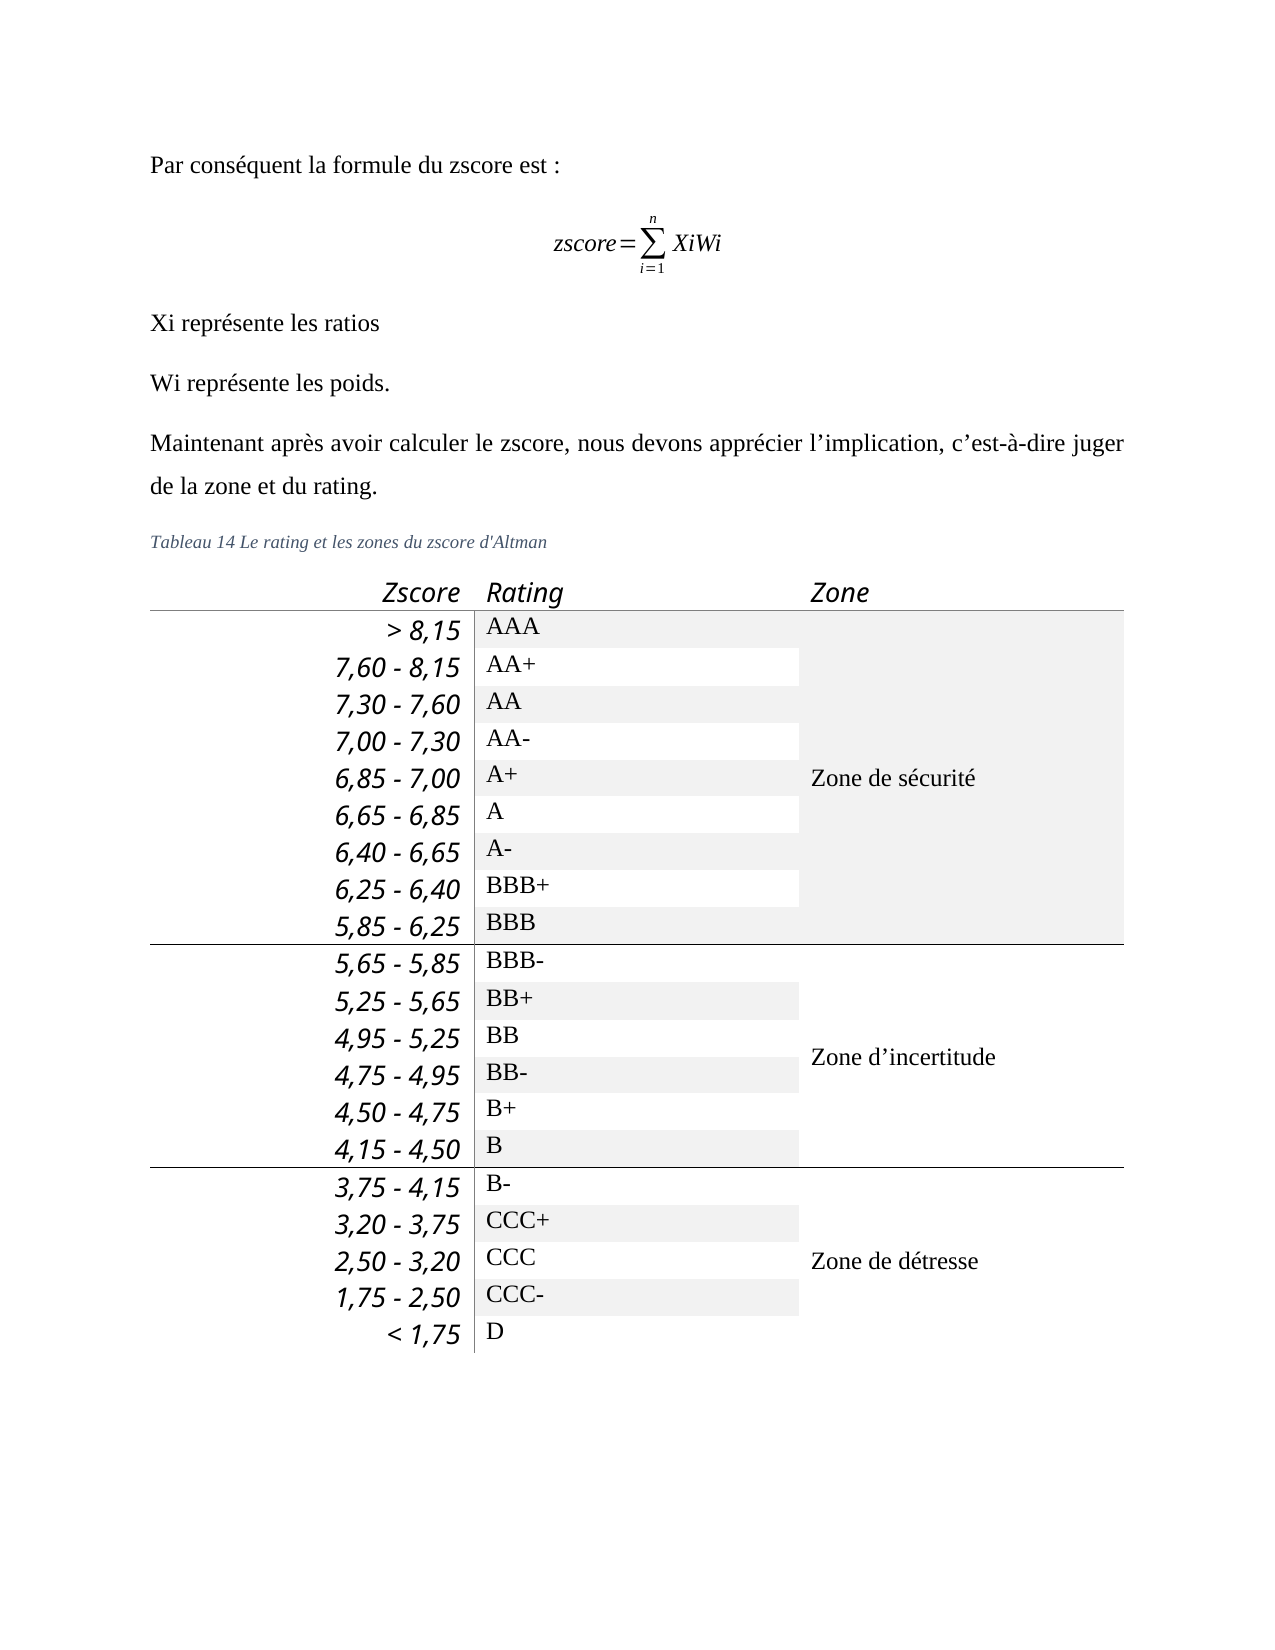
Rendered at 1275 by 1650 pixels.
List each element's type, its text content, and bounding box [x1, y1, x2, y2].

table_cell BBB- [475, 945, 799, 982]
table_cell AA [475, 686, 799, 723]
table_cell 4,75 - 4,95 [150, 1057, 474, 1093]
table_cell 7,30 - 7,60 [150, 686, 474, 723]
table_cell > 8,15 [150, 611, 474, 648]
table_cell 5,85 - 6,25 [150, 907, 474, 944]
table_cell AAA [475, 611, 799, 648]
table_cell CCC- [475, 1279, 799, 1316]
table_header Rating [475, 573, 799, 610]
table_cell 7,00 - 7,30 [150, 723, 474, 759]
table_cell A [475, 796, 799, 833]
table_cell 2,50 - 3,20 [150, 1242, 474, 1279]
table_cell AA+ [475, 648, 799, 686]
text Par conséquent la formule du zscore est : [150, 150, 1125, 179]
table_cell 5,25 - 5,65 [150, 982, 474, 1020]
table_cell B [475, 1130, 799, 1167]
table_cell 4,15 - 4,50 [150, 1130, 474, 1167]
table_cell 6,25 - 6,40 [150, 870, 474, 907]
table_header Zone [799, 573, 1124, 610]
table_cell 4,50 - 4,75 [150, 1094, 474, 1130]
table_cell 5,65 - 5,85 [150, 945, 474, 982]
table_cell CCC [475, 1242, 799, 1279]
table_cell D [475, 1316, 799, 1353]
table_cell AA- [475, 723, 799, 759]
table_cell 7,60 - 8,15 [150, 648, 474, 686]
table_cell A+ [475, 760, 799, 796]
table_cell 6,65 - 6,85 [150, 796, 474, 833]
table_cell 1,75 - 2,50 [150, 1279, 474, 1316]
table_cell Zone de détresse [799, 1168, 1124, 1353]
table_cell B+ [475, 1094, 799, 1130]
table_header Zscore [150, 573, 474, 610]
table_cell BBB [475, 907, 799, 944]
table_cell 3,20 - 3,75 [150, 1205, 474, 1242]
table_cell 3,75 - 4,15 [150, 1168, 474, 1205]
table_cell CCC+ [475, 1205, 799, 1242]
table_cell Zone de sécurité [799, 611, 1124, 944]
table_cell BB- [475, 1057, 799, 1093]
table_cell 4,95 - 5,25 [150, 1020, 474, 1057]
table_cell < 1,75 [150, 1316, 474, 1353]
table_cell 6,40 - 6,65 [150, 833, 474, 870]
table_cell A- [475, 833, 799, 870]
table_cell BB [475, 1020, 799, 1057]
text Xi représente les ratios [150, 308, 1125, 337]
text Maintenant après avoir calculer le zscore, nous devons apprécier l’implication, c’est-à-dire juger de la zone et du rating. [150, 428, 1125, 499]
table_cell B- [475, 1168, 799, 1205]
text Tableau 14 Le rating et les zones du zscore d'Altman [150, 531, 1125, 552]
table_cell Zone d’incertitude [799, 945, 1124, 1167]
text Wi représente les poids. [150, 368, 1125, 397]
table_cell 6,85 - 7,00 [150, 760, 474, 796]
table_cell BB+ [475, 982, 799, 1020]
table_cell BBB+ [475, 870, 799, 907]
